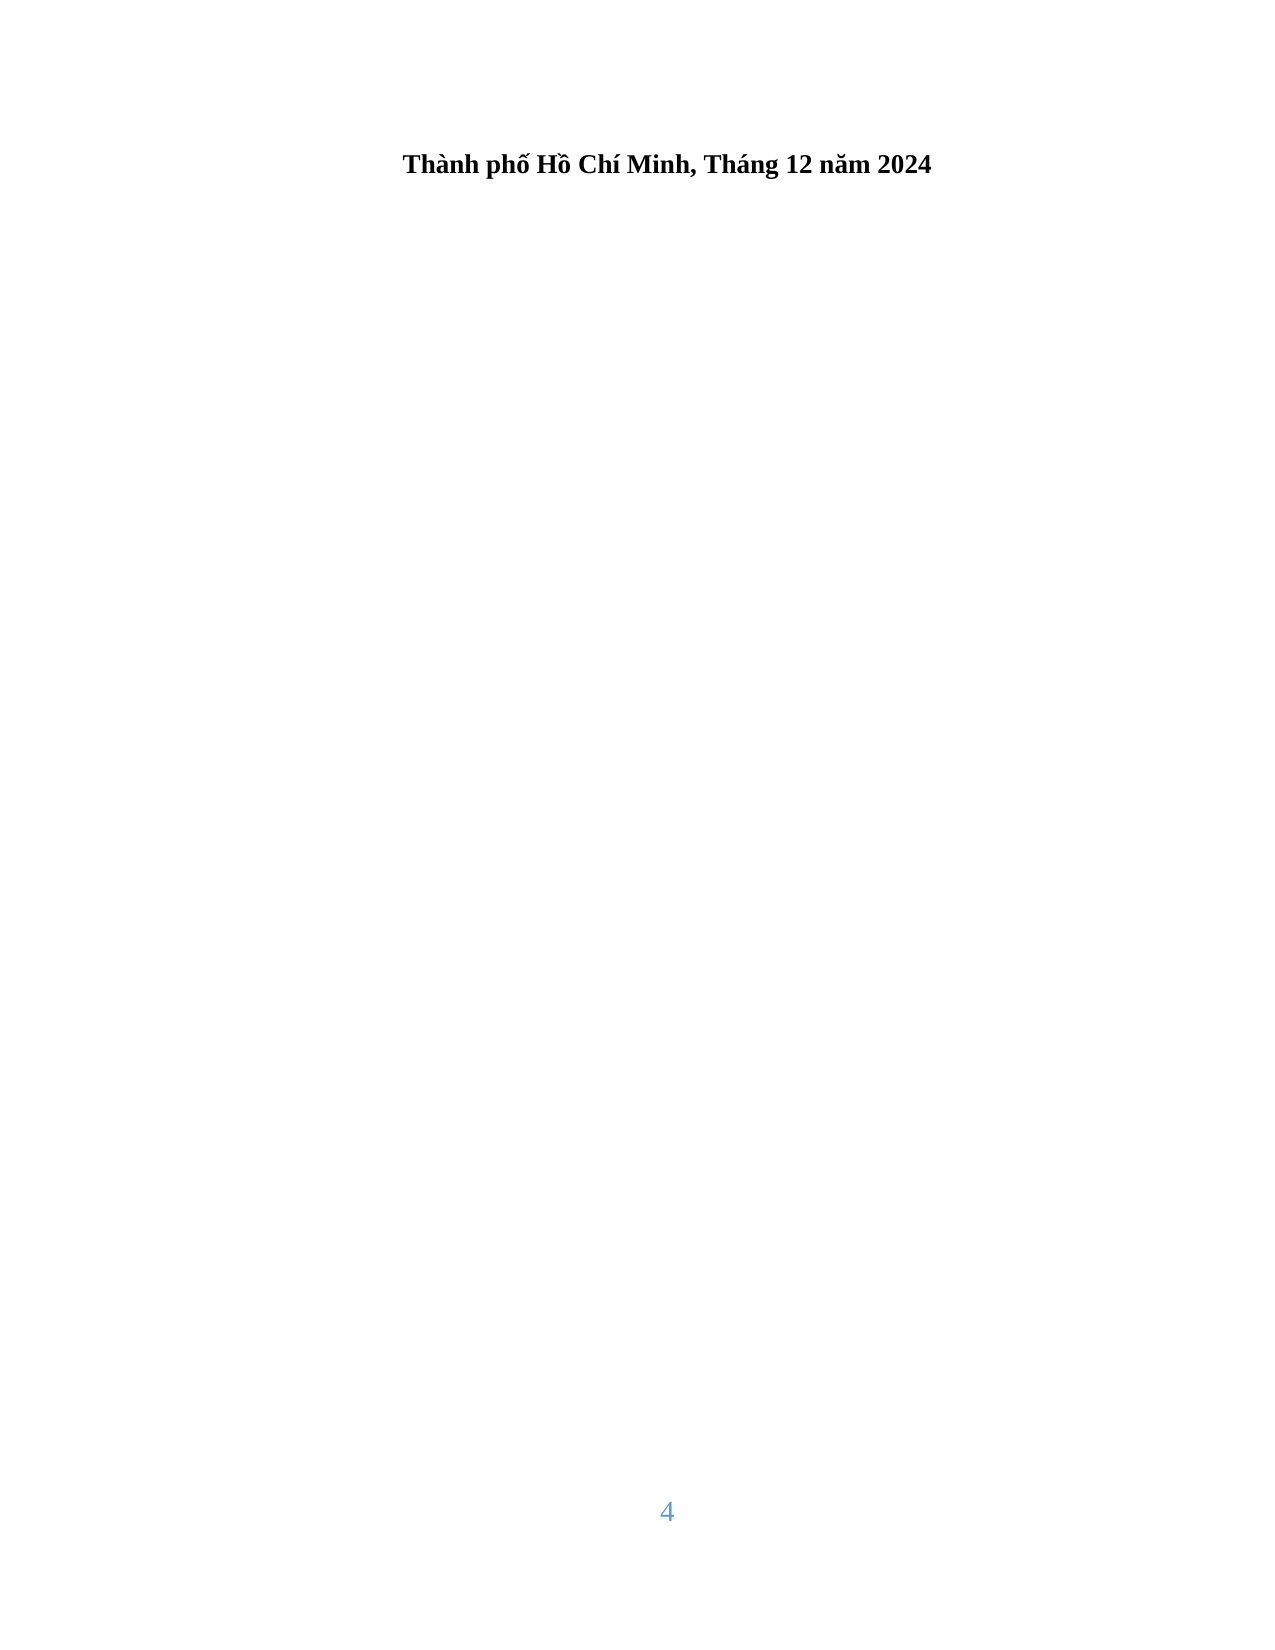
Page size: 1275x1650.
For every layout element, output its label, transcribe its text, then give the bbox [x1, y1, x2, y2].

text Thành phố Hồ Chí Minh, Tháng 12 năm 2024 [177, 148, 1157, 179]
